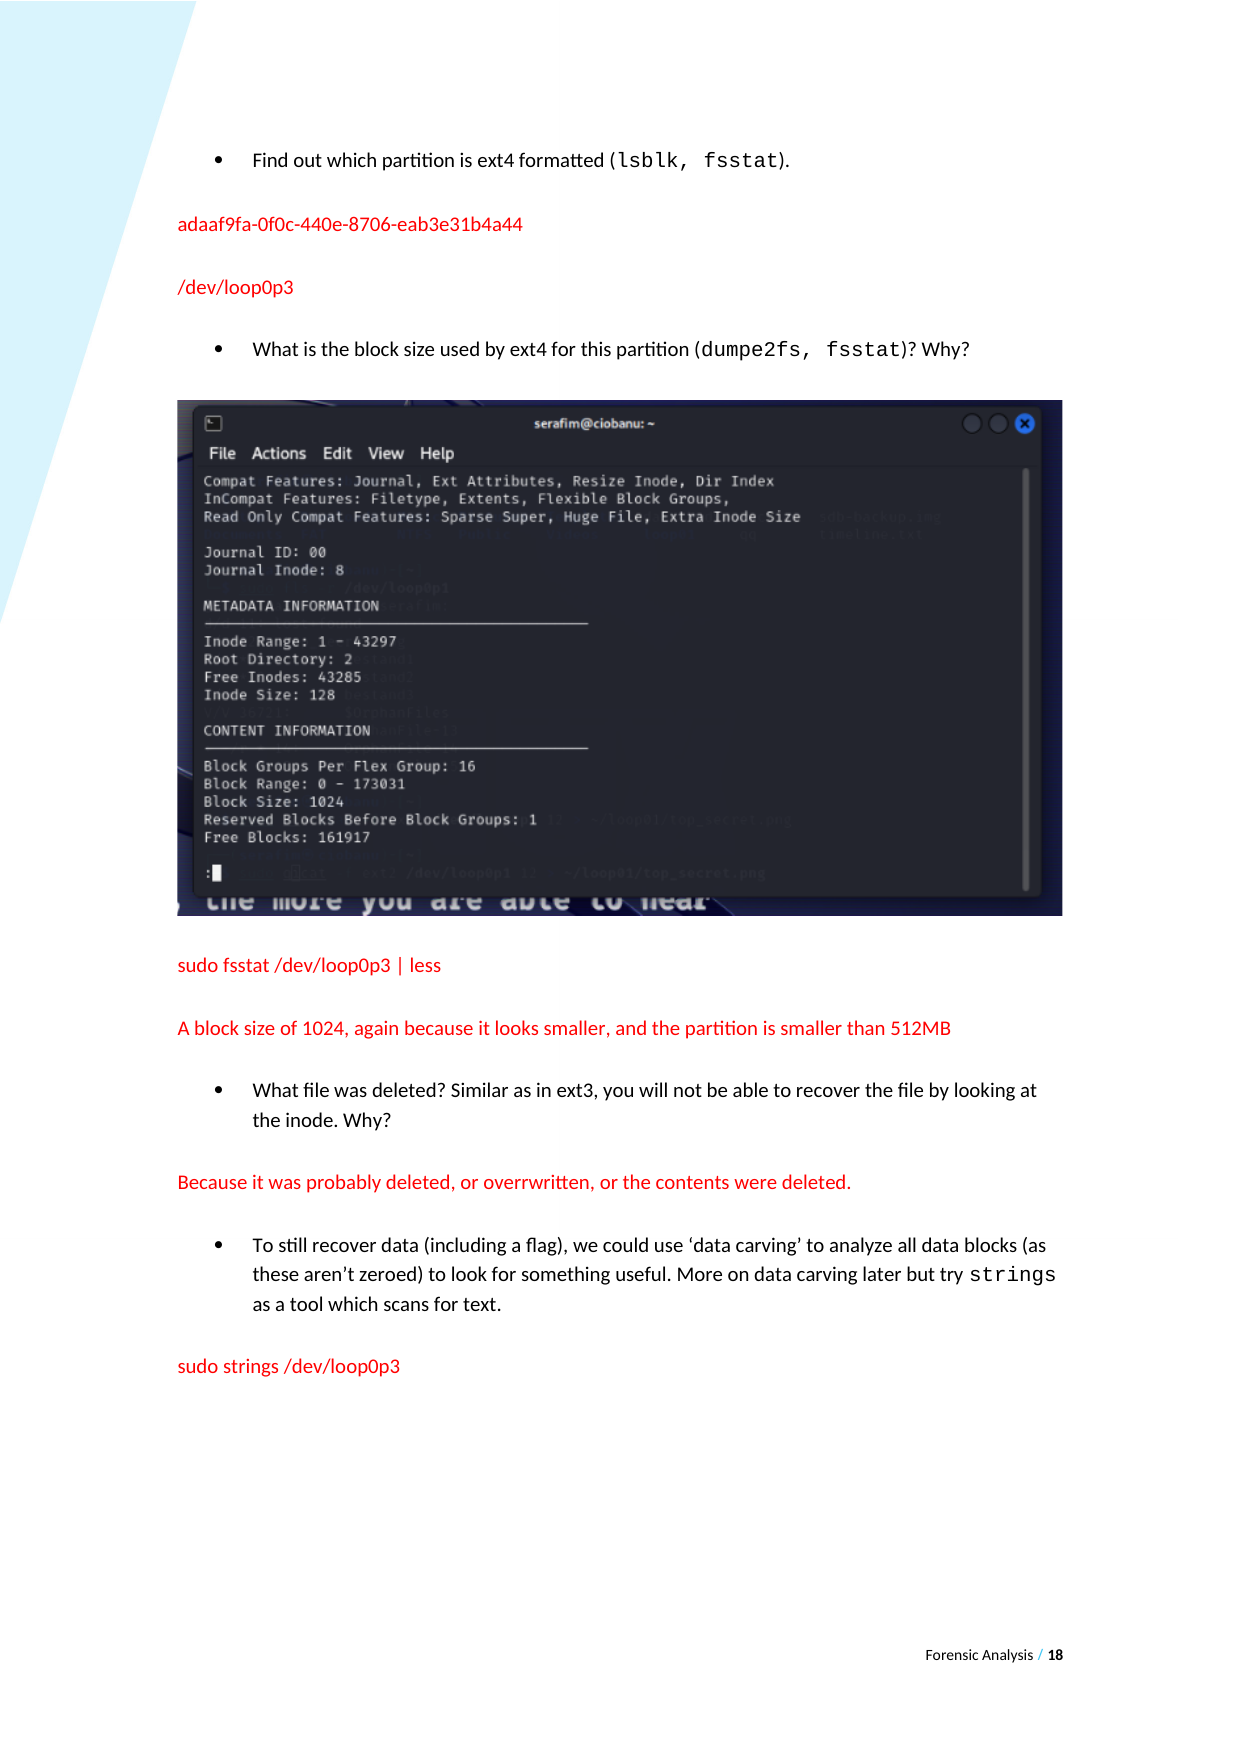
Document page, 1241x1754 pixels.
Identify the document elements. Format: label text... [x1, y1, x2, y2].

text /dev/loop0p3 [177, 274, 1063, 299]
list What is the block size used by ext4 for this partition (dumpe2fs, fsstat)? Why? [215, 336, 1063, 363]
picture [0, 1, 1179, 1239]
list What file was deleted? Similar as in ext3, you will not be able to recover the file by looking at the inode. Why? [215, 1078, 1063, 1132]
list To still recover data (including a flag), we could use ‘data carving’ to analyze all data blocks (as these aren’t zeroed) to look for something useful. More on data carving later but try strings as a tool which scans for text. [215, 1232, 1063, 1317]
list Find out which partition is ext4 formatted (lsblk, fsstat). [215, 148, 1063, 174]
text sudo fsstat /dev/loop0p3 | less [177, 953, 1063, 978]
text A block size of 1024, again because it looks smaller, and the partition is smaller than 512MB [177, 1015, 1063, 1041]
text Because it was probably deleted, or overrwritten, or the contents were deleted. [177, 1169, 1063, 1195]
text sudo strings /dev/loop0p3 [177, 1354, 1063, 1379]
text adaaf9fa-0f0c-440e-8706-eab3e31b4a44 [177, 211, 1063, 237]
